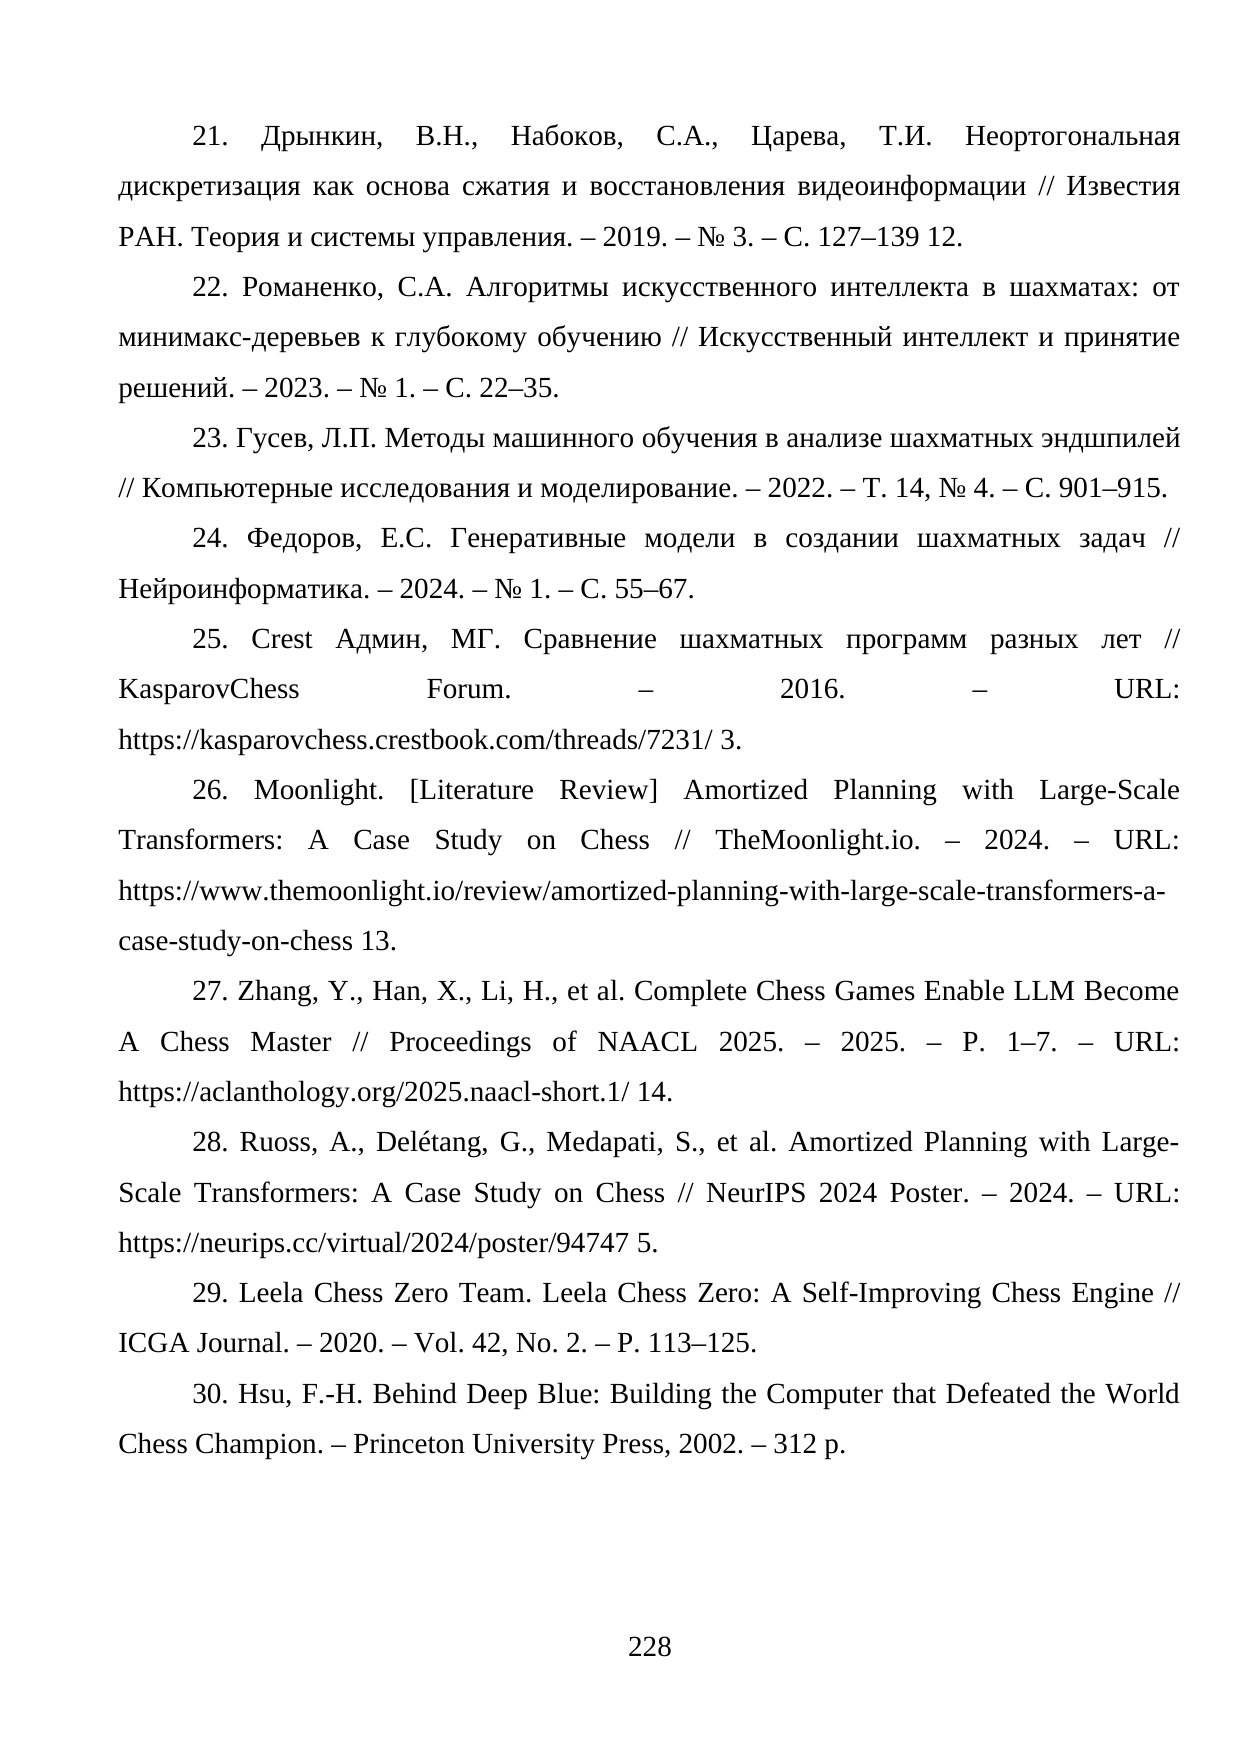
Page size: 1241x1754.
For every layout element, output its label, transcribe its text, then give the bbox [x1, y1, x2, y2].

text 21. Дрынкин, В.Н., Набоков, С.А., Царева, Т.И. Неортогональная дискретизация как основа сжатия и восстановления видеоинформации // Известия РАН. Теория и системы управления. – 2019. – № 3. – С. 127–139 12. [118, 118, 1181, 252]
text 27. Zhang, Y., Han, X., Li, H., et al. Complete Chess Games Enable LLM Become A Chess Master // Proceedings of NAACL 2025. – 2025. – P. 1–7. – URL: https://aclanthology.org/2025.naacl-short.1/ 14. [118, 973, 1181, 1108]
text 29. Leela Chess Zero Team. Leela Chess Zero: A Self-Improving Chess Engine // ICGA Journal. – 2020. – Vol. 42, No. 2. – P. 113–125. [118, 1275, 1181, 1359]
text 22. Романенко, С.А. Алгоритмы искусственного интеллекта в шахматах: от минимакс-деревьев к глубокому обучению // Искусственный интеллект и принятие решений. – 2023. – № 1. – С. 22–35. [118, 269, 1181, 403]
text 24. Федоров, Е.С. Генеративные модели в создании шахматных задач // Нейроинформатика. – 2024. – № 1. – С. 55–67. [118, 521, 1181, 604]
text 26. Moonlight. [Literature Review] Amortized Planning with Large-Scale Transformers: A Case Study on Chess // TheMoonlight.io. – 2024. – URL: https://www.themoonlight.io/review/amortized-planning-with-large-scale-transformers-a-case-study-on-chess 13. [118, 772, 1181, 957]
text 28. Ruoss, A., Delétang, G., Medapati, S., et al. Amortized Planning with Large-Scale Transformers: A Case Study on Chess // NeurIPS 2024 Poster. – 2024. – URL: https://neurips.cc/virtual/2024/poster/94747 5. [118, 1124, 1181, 1258]
text 23. Гусев, Л.П. Методы машинного обучения в анализе шахматных эндшпилей // Компьютерные исследования и моделирование. – 2022. – Т. 14, № 4. – С. 901–915. [118, 420, 1181, 504]
text 30. Hsu, F.-H. Behind Deep Blue: Building the Computer that Defeated the World Chess Champion. – Princeton University Press, 2002. – 312 p. [118, 1376, 1181, 1460]
text 25. Crest Админ, МГ. Сравнение шахматных программ разных лет // KasparovChess Forum. – 2016. – URL: https://kasparovchess.crestbook.com/threads/7231/ 3. [118, 621, 1181, 755]
